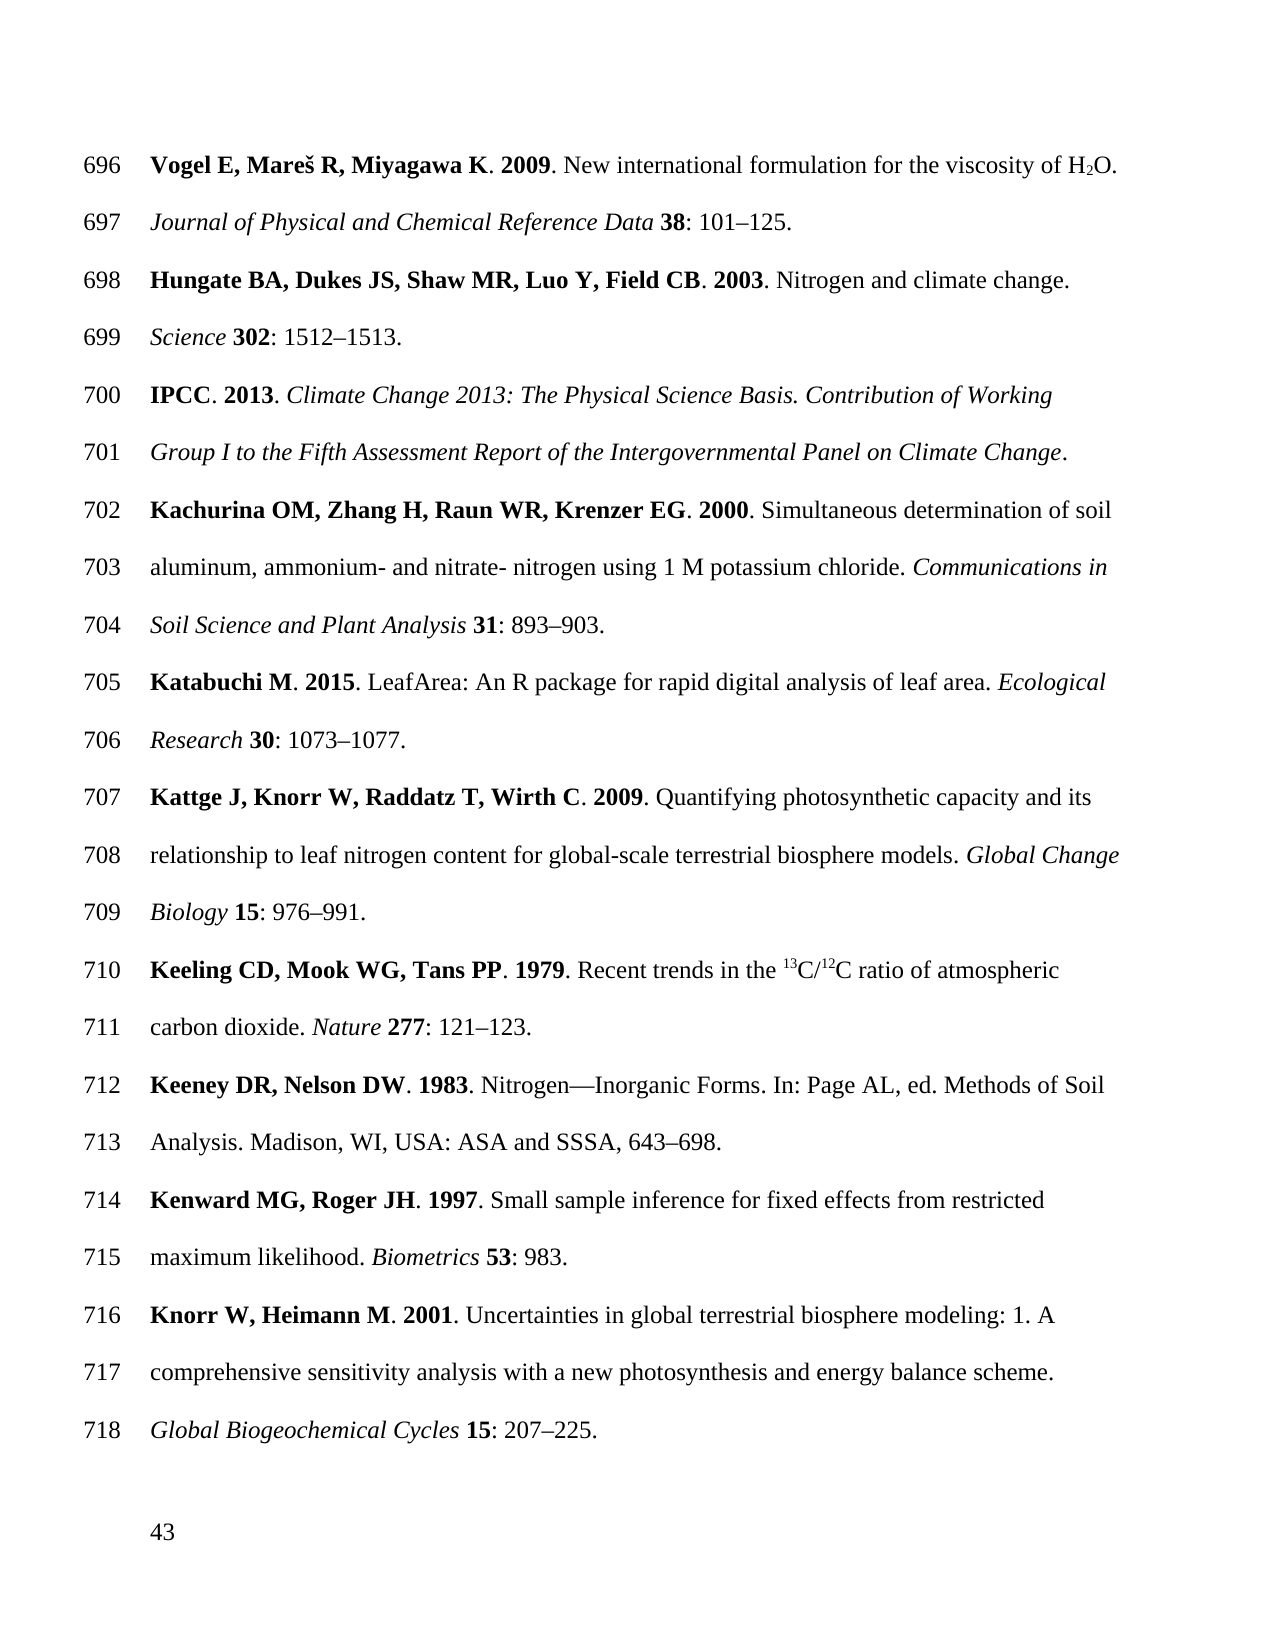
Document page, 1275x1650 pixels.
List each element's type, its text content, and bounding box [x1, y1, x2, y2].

text IPCC. 2013. Climate Change 2013: The Physical Science Basis. Contribution of Working Group I to the Fifth Assessment Report of the Intergovernmental Panel on Climate Change. [150, 380, 1125, 466]
text Keeling CD, Mook WG, Tans PP. 1979. Recent trends in the 13C/12C ratio of atmospheric carbon dioxide. Nature 277: 121–123. [150, 955, 1125, 1041]
text Kattge J, Knorr W, Raddatz T, Wirth C. 2009. Quantifying photosynthetic capacity and its relationship to leaf nitrogen content for global-scale terrestrial biosphere models. Global Change Biology 15: 976–991. [150, 782, 1125, 926]
text Knorr W, Heimann M. 2001. Uncertainties in global terrestrial biosphere modeling: 1. A comprehensive sensitivity analysis with a new photosynthesis and energy balance scheme. Global Biogeochemical Cycles 15: 207–225. [150, 1300, 1125, 1444]
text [150, 150, 1125, 236]
text Keeney DR, Nelson DW. 1983. Nitrogen—Inorganic Forms. In: Page AL, ed. Methods of Soil Analysis. Madison, WI, USA: ASA and SSSA, 643–698. [150, 1070, 1125, 1156]
text Katabuchi M. 2015. LeafArea: An R package for rapid digital analysis of leaf area. Ecological Research 30: 1073–1077. [150, 667, 1125, 754]
text Kenward MG, Roger JH. 1997. Small sample inference for fixed effects from restricted maximum likelihood. Biometrics 53: 983. [150, 1185, 1125, 1271]
text Hungate BA, Dukes JS, Shaw MR, Luo Y, Field CB. 2003. Nitrogen and climate change. Science 302: 1512–1513. [150, 265, 1125, 351]
text Kachurina OM, Zhang H, Raun WR, Krenzer EG. 2000. Simultaneous determination of soil aluminum, ammonium- and nitrate- nitrogen using 1 M potassium chloride. Communications in Soil Science and Plant Analysis 31: 893–903. [150, 495, 1125, 639]
